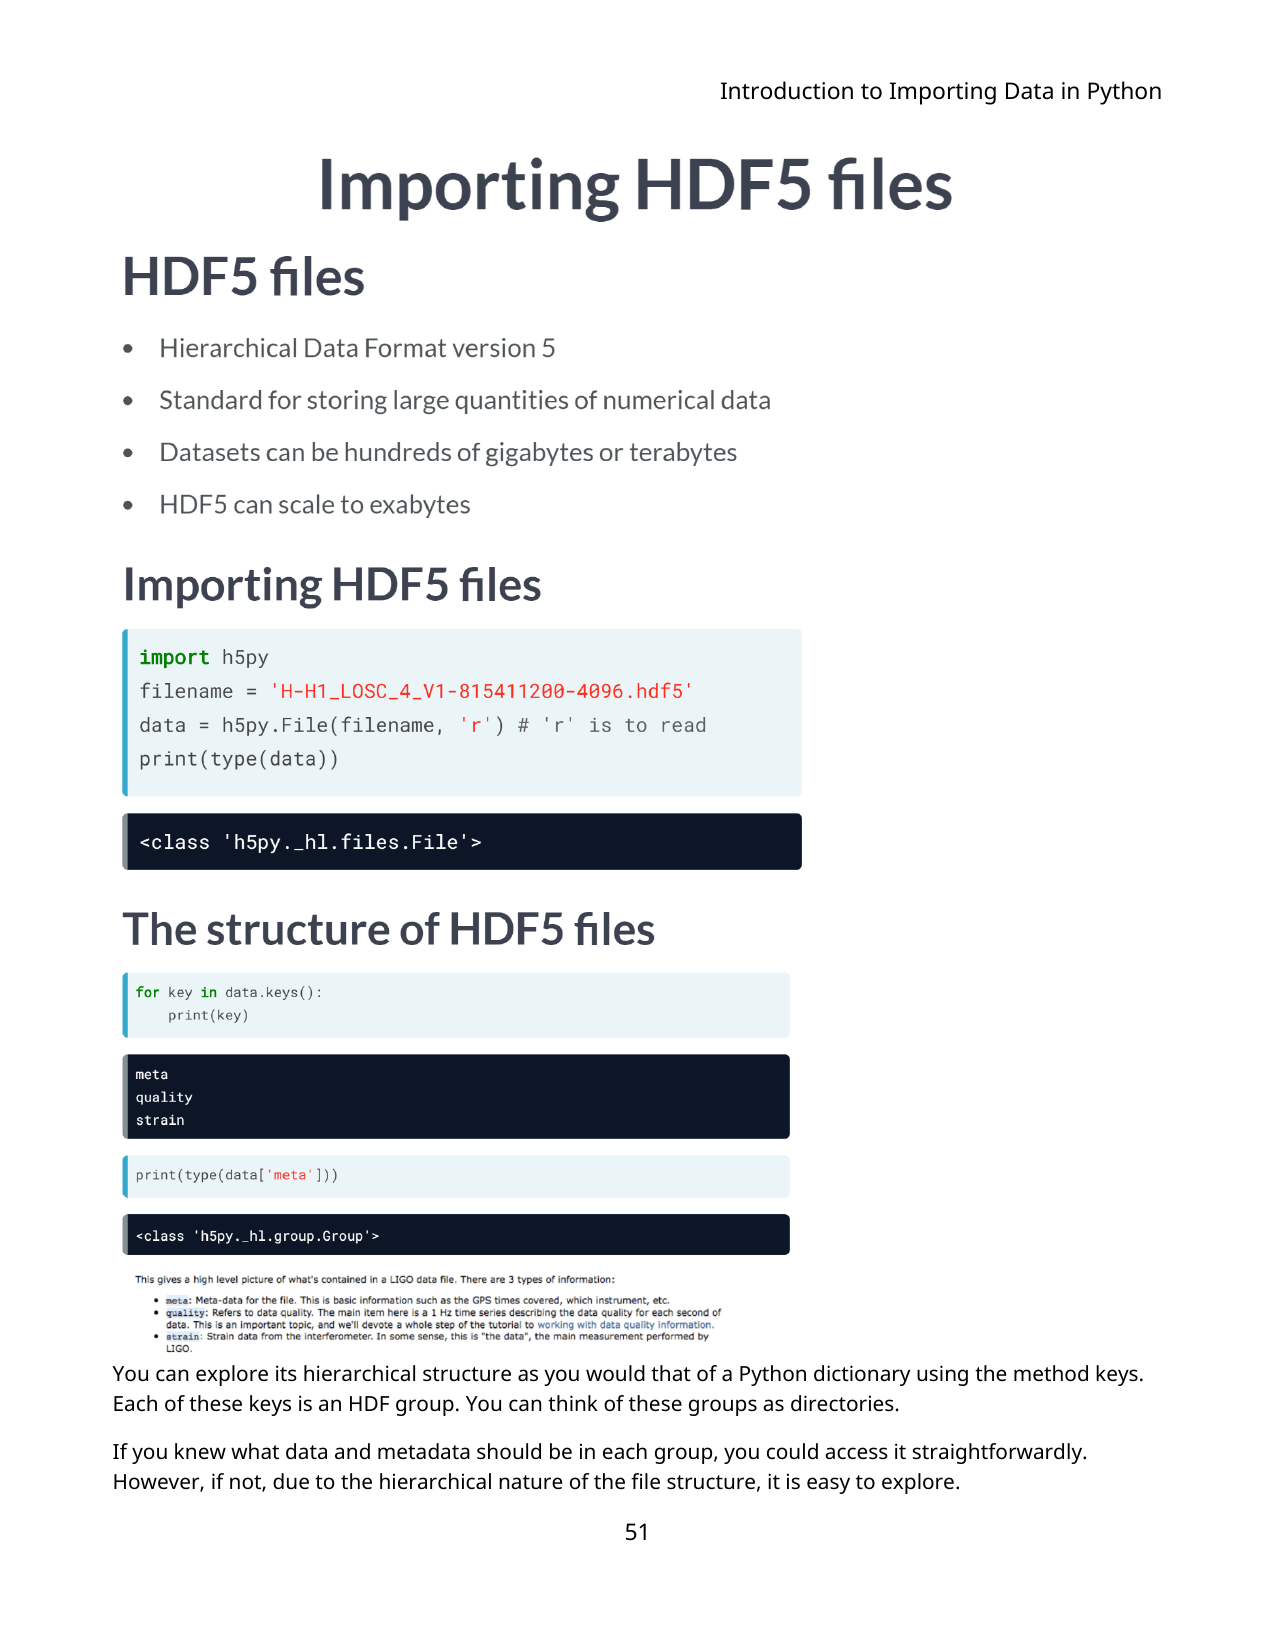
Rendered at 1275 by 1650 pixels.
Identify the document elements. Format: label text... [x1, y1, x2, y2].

picture [112, 904, 802, 1357]
text If you knew what data and metadata should be in each group, you could access it straightforwardly. However, if not, due to the hierarchical nature of the file structure, it is easy to explore. [112, 1437, 1162, 1496]
picture [112, 555, 806, 886]
picture [304, 150, 971, 227]
picture [112, 245, 803, 537]
